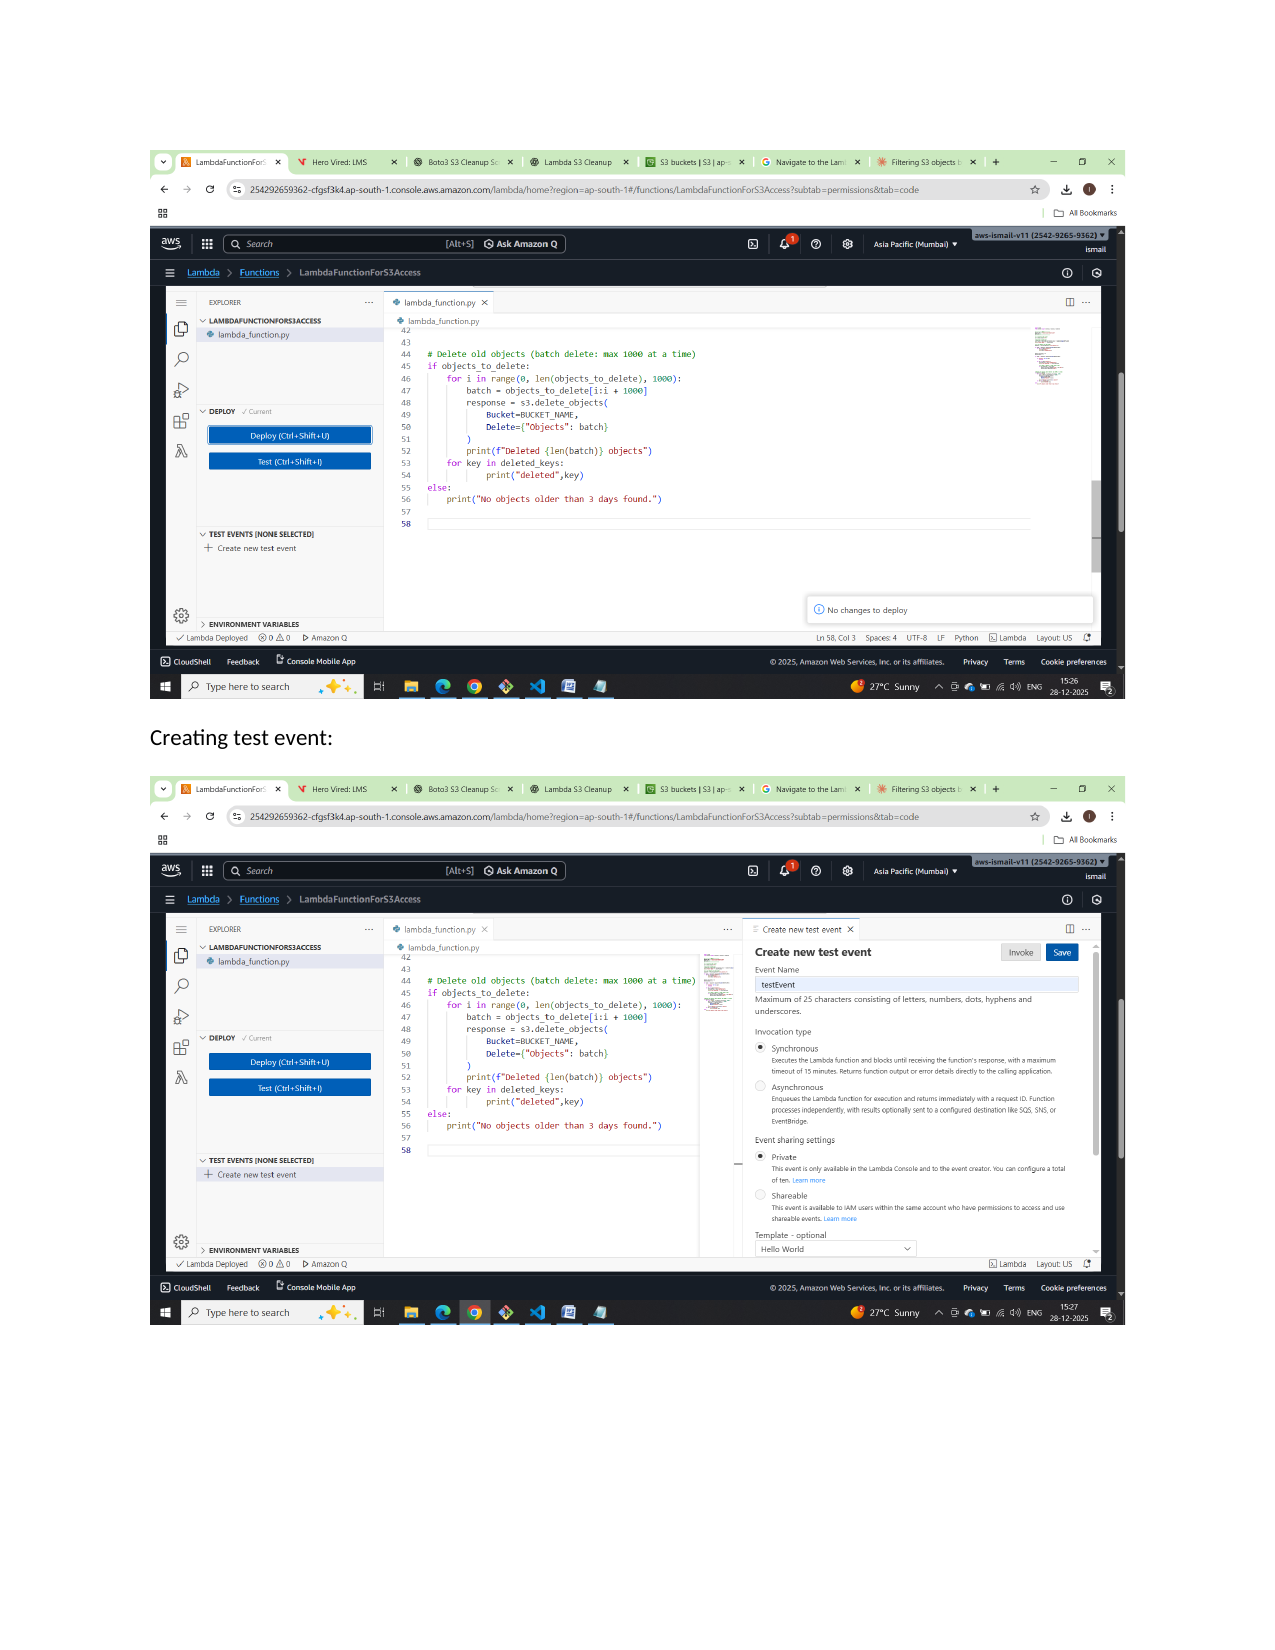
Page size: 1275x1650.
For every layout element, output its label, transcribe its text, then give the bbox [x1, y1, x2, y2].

picture [150, 150, 1125, 699]
text Creating test event: [150, 723, 1125, 751]
picture [150, 776, 1125, 1325]
